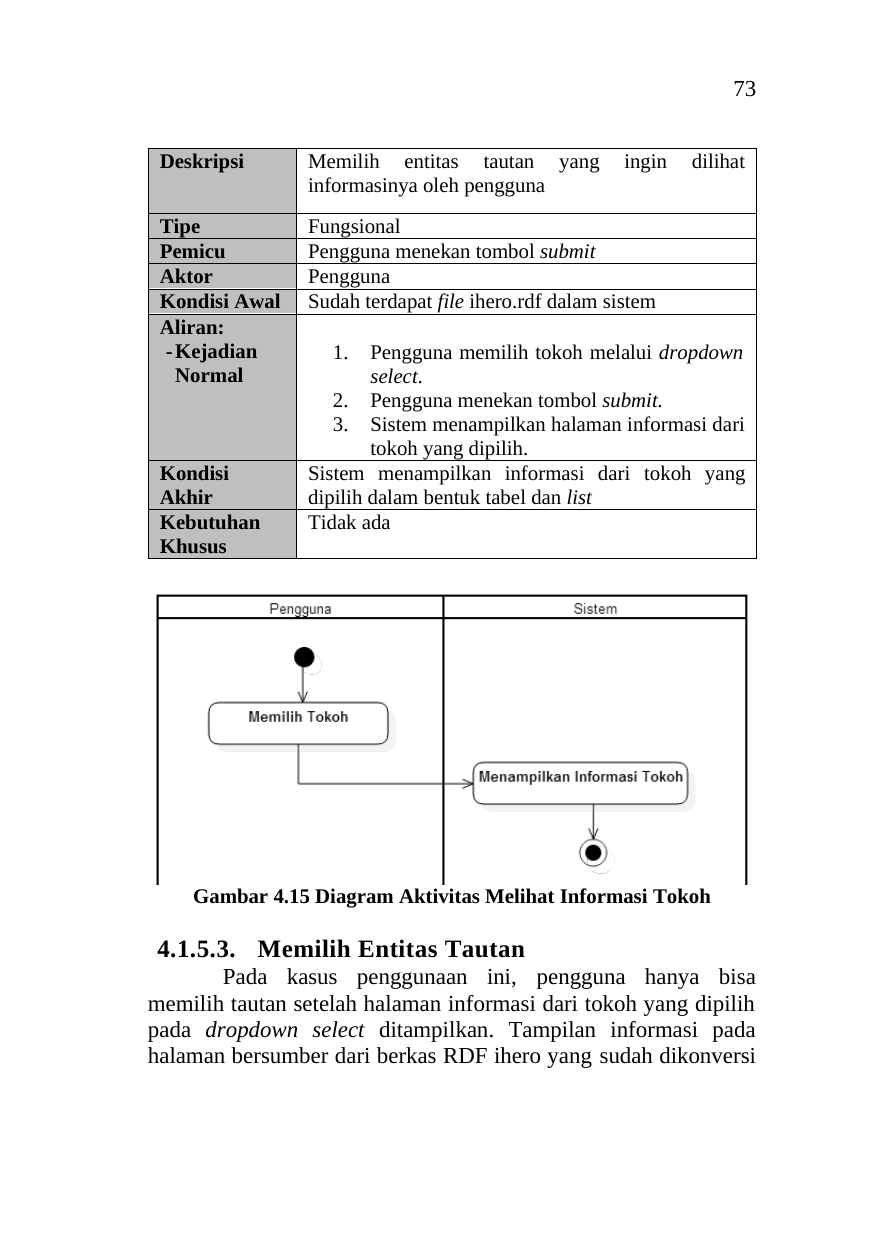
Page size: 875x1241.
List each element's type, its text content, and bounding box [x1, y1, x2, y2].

picture [147, 585, 757, 885]
table_cell Pengguna menekan tombol submit [297, 239, 756, 263]
table_cell Tipe [149, 214, 296, 238]
table_cell Aktor [149, 264, 296, 288]
table_cell Memilih entitas tautan yang ingin dilihat informasinya oleh pengguna [297, 149, 756, 213]
table_cell Sistem menampilkan informasi dari tokoh yang dipilih dalam bentuk tabel dan list [297, 461, 756, 509]
table_cell Kebutuhan Khusus [149, 510, 296, 558]
table_cell Pengguna [297, 264, 756, 288]
table_cell Deskripsi [149, 149, 296, 213]
table_cell Kondisi Awal [149, 290, 296, 313]
table_cell Pengguna memilih tokoh melalui dropdown select. Pengguna menekan tombol submit. Sistem menampilkan halaman informasi dari tokoh yang dipilih. [297, 339, 756, 460]
table_cell Aliran: Kejadian Normal [149, 315, 296, 460]
table_cell Sudah terdapat file ihero.rdf dalam sistem [297, 290, 756, 313]
subtitle Memilih Entitas Tautan [157, 934, 756, 963]
table_cell [297, 315, 756, 339]
table_cell Kondisi Akhir [149, 461, 296, 509]
table_cell Pemicu [149, 239, 296, 263]
table_cell Tidak ada [297, 510, 756, 558]
table_cell Fungsional [297, 214, 756, 238]
